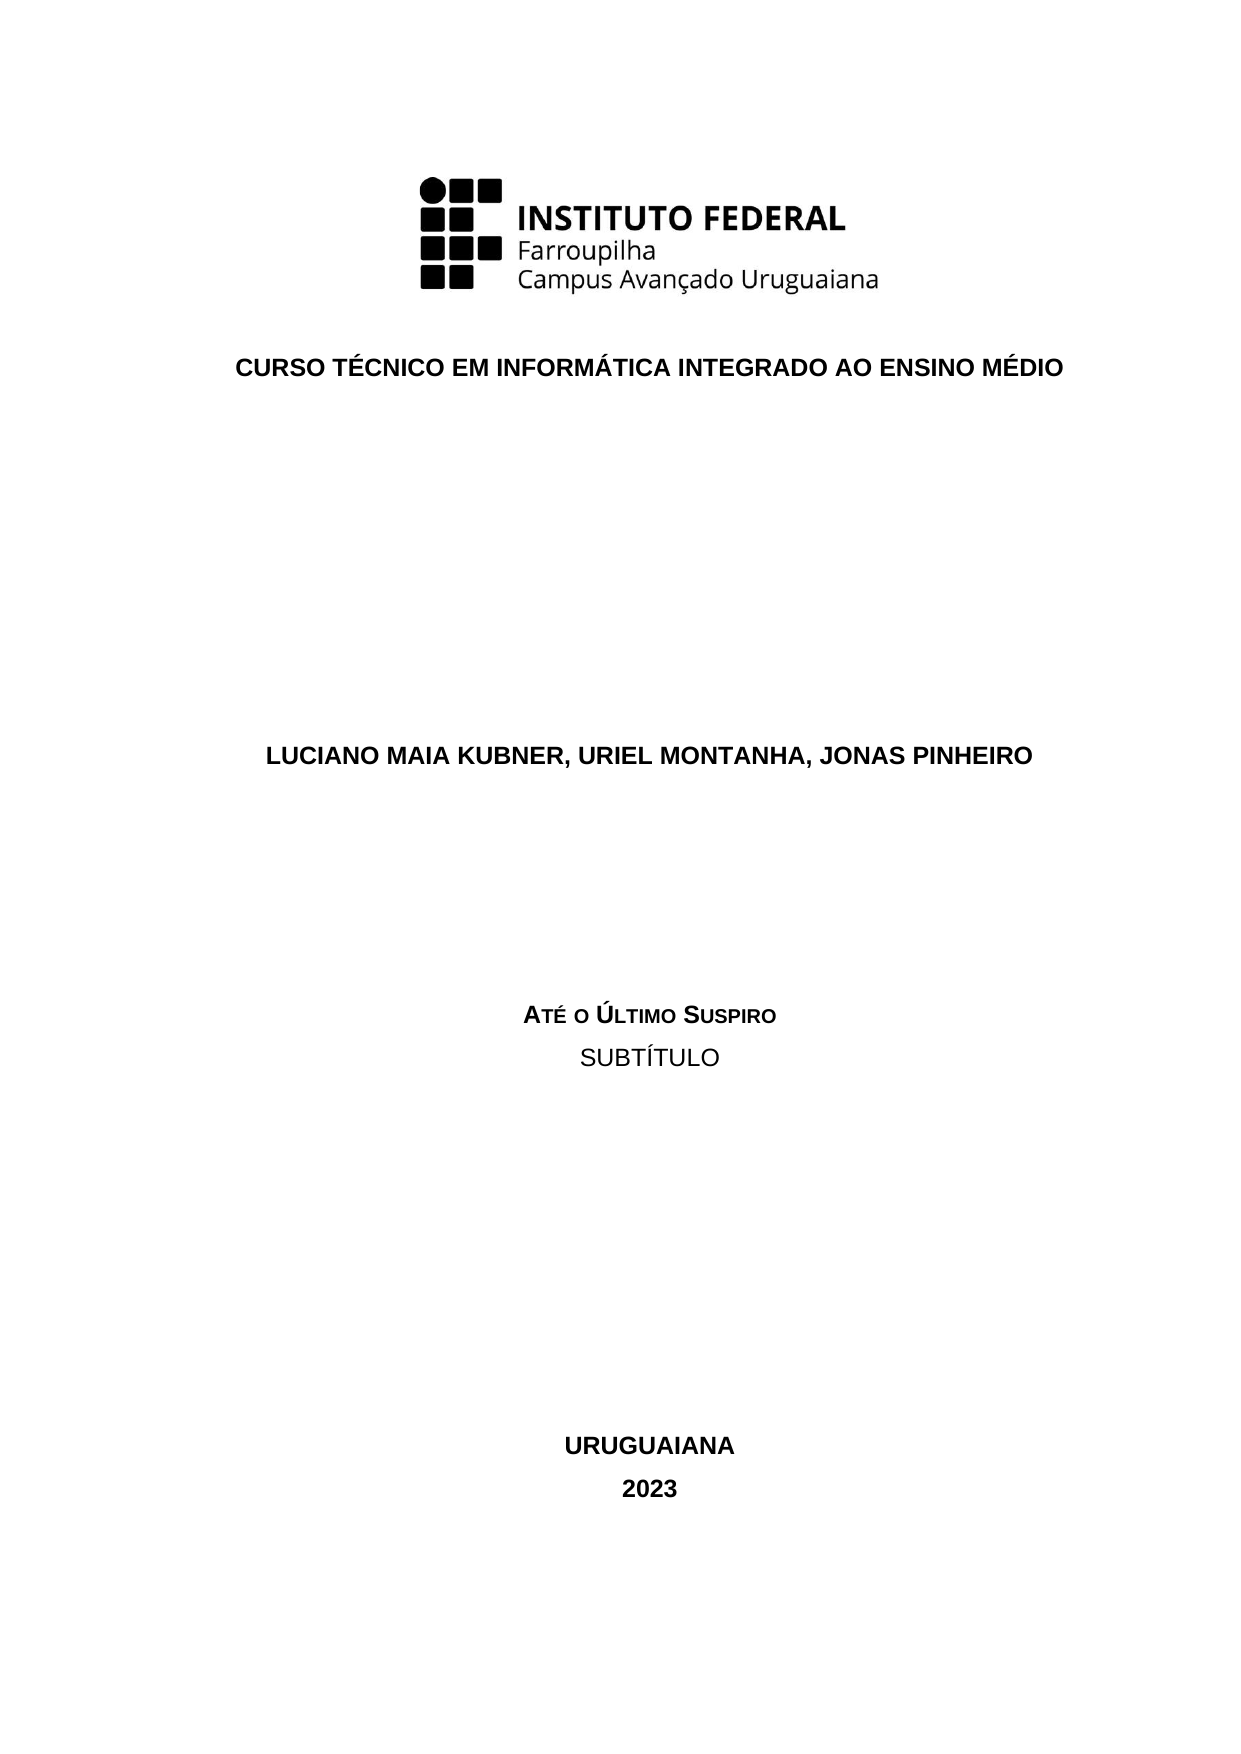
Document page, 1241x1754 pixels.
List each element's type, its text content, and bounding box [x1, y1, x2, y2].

text 2023 [177, 1474, 1122, 1503]
text CURSO TÉCNICO EM INFORMÁTICA INTEGRADO AO ENSINO MÉDIO [177, 353, 1122, 382]
text SUBTÍTULO [177, 1043, 1122, 1072]
picture [419, 177, 880, 297]
text Até o Último Suspiro [177, 1000, 1122, 1029]
text LUCIANO MAIA KUBNER, URIEL MONTANHA, JONAS PINHEIRO [177, 741, 1122, 770]
text URUGUAIANA [177, 1431, 1122, 1460]
